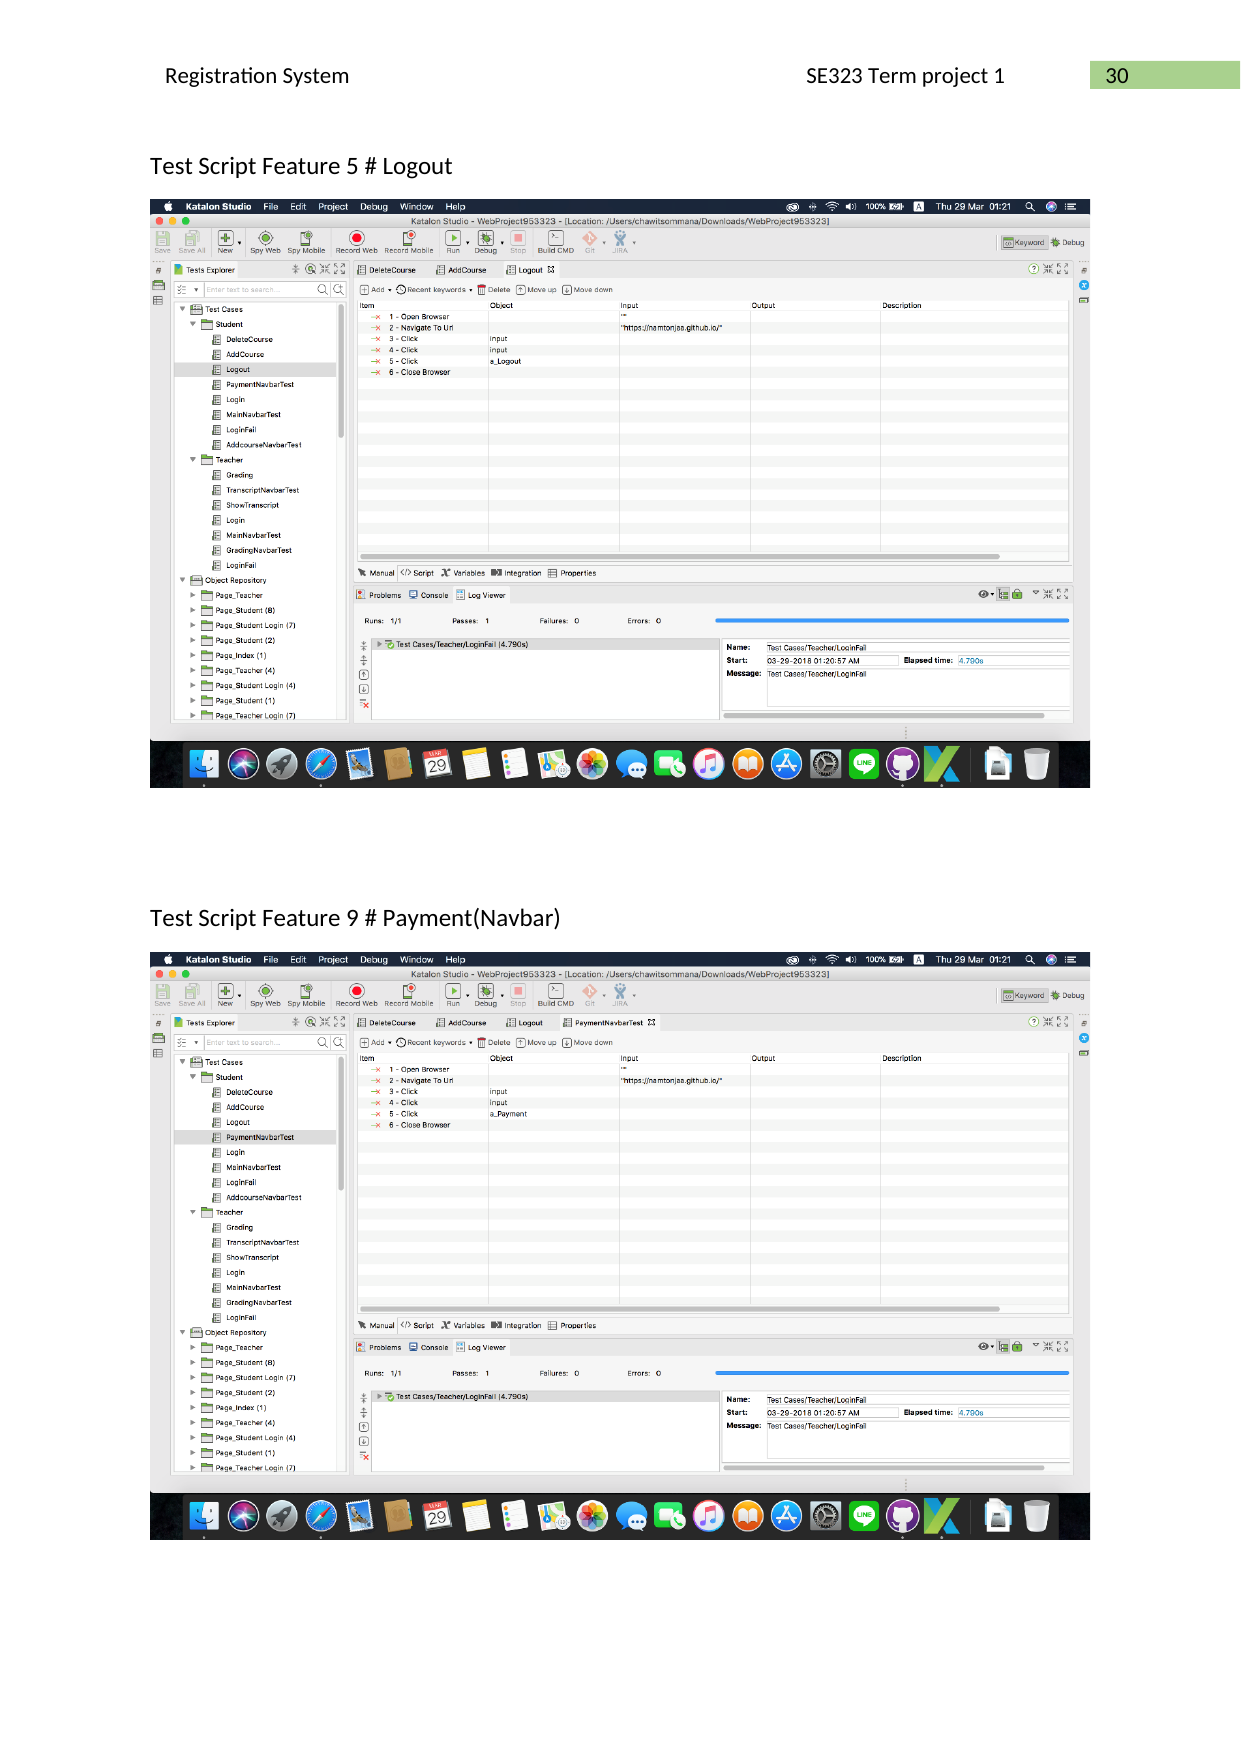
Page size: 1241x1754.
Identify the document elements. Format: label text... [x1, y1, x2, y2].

picture [150, 199, 1091, 788]
text Test Script Feature 9 # Payment(Navbar) [150, 903, 1090, 933]
text Test Script Feature 5 # Logout [150, 150, 1090, 181]
picture [150, 952, 1091, 1540]
